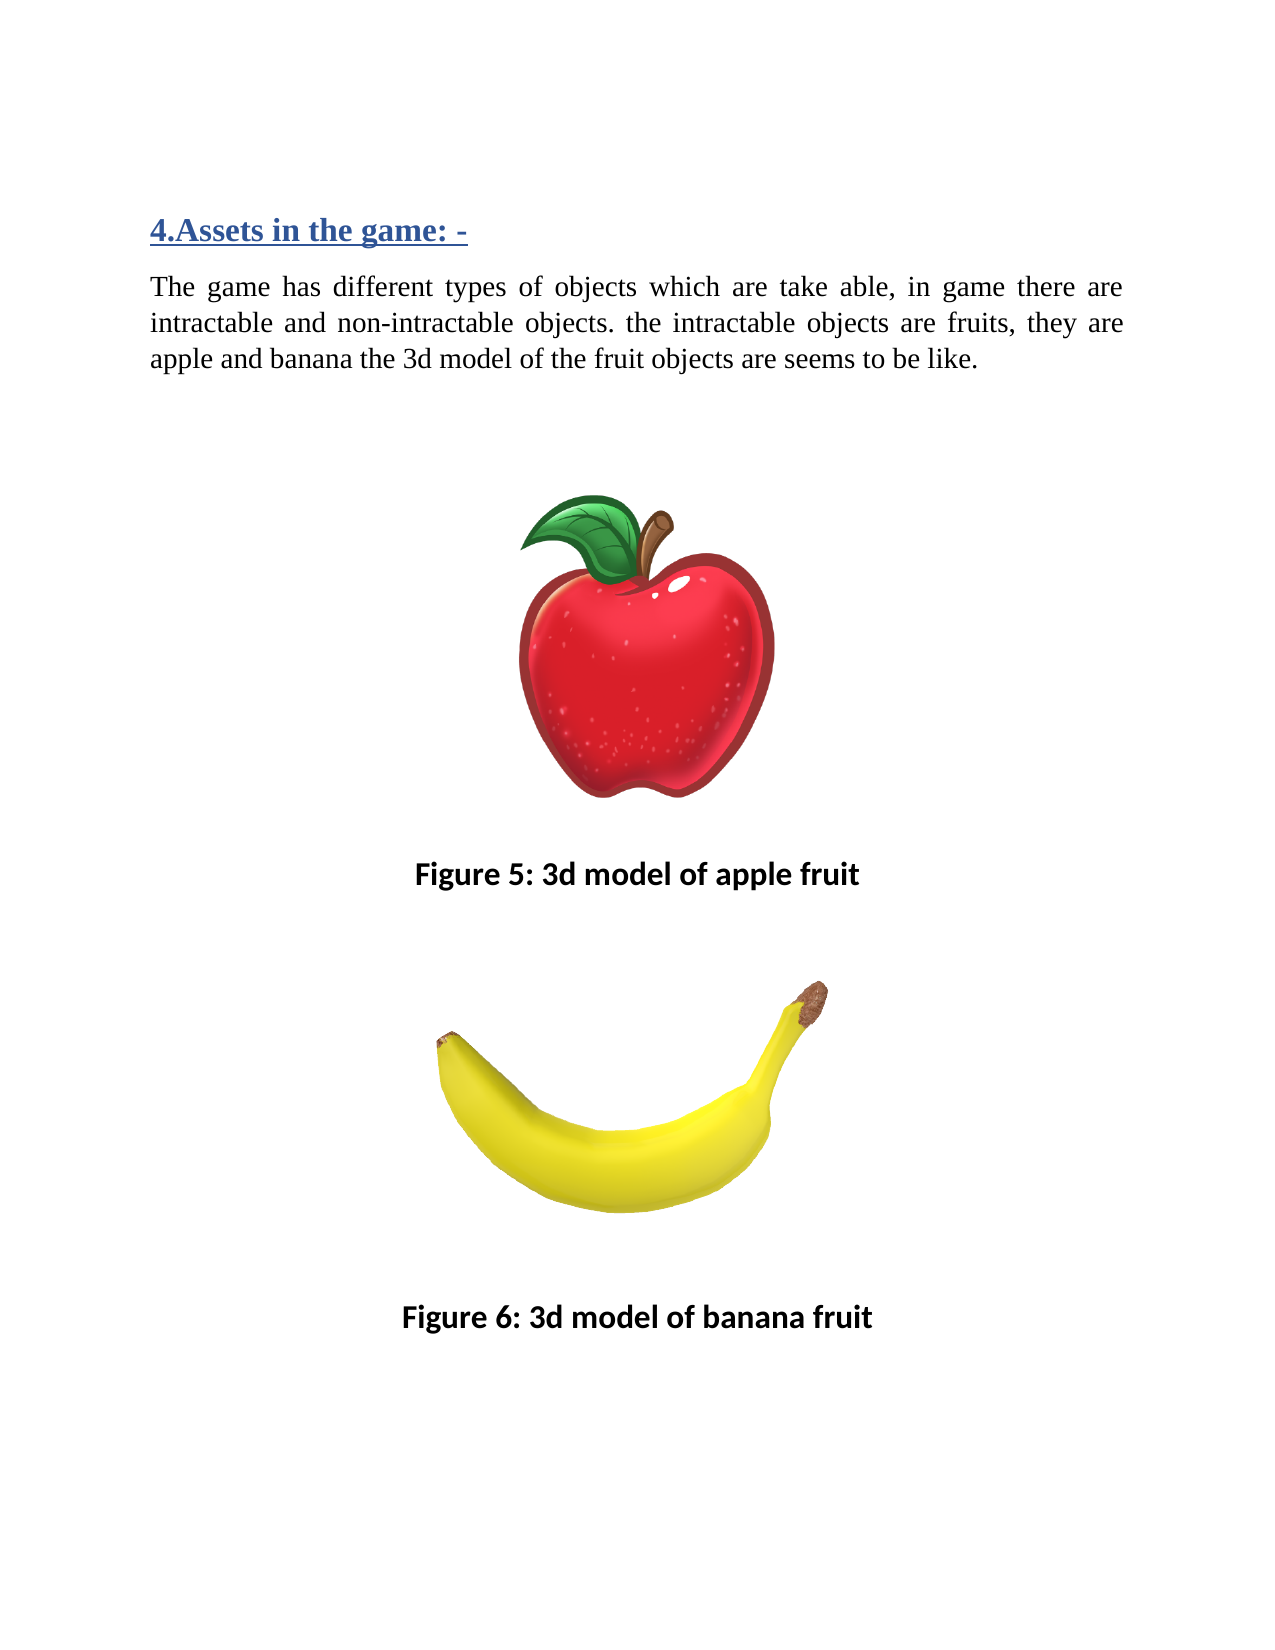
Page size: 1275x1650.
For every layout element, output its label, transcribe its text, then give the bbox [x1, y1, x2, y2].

picture [416, 971, 859, 1220]
text Figure 5: 3d model of apple fruit [150, 852, 1125, 893]
text The game has different types of objects which are take able, in game there are intractable and non-intractable objects. the intractable objects are fruits, they are apple and banana the 3d model of the fruit objects are seems to be like. [150, 269, 1125, 374]
picture [419, 451, 856, 834]
text 4.Assets in the game: - [150, 211, 1125, 249]
text Figure 6: 3d model of banana fruit [150, 1296, 1125, 1337]
